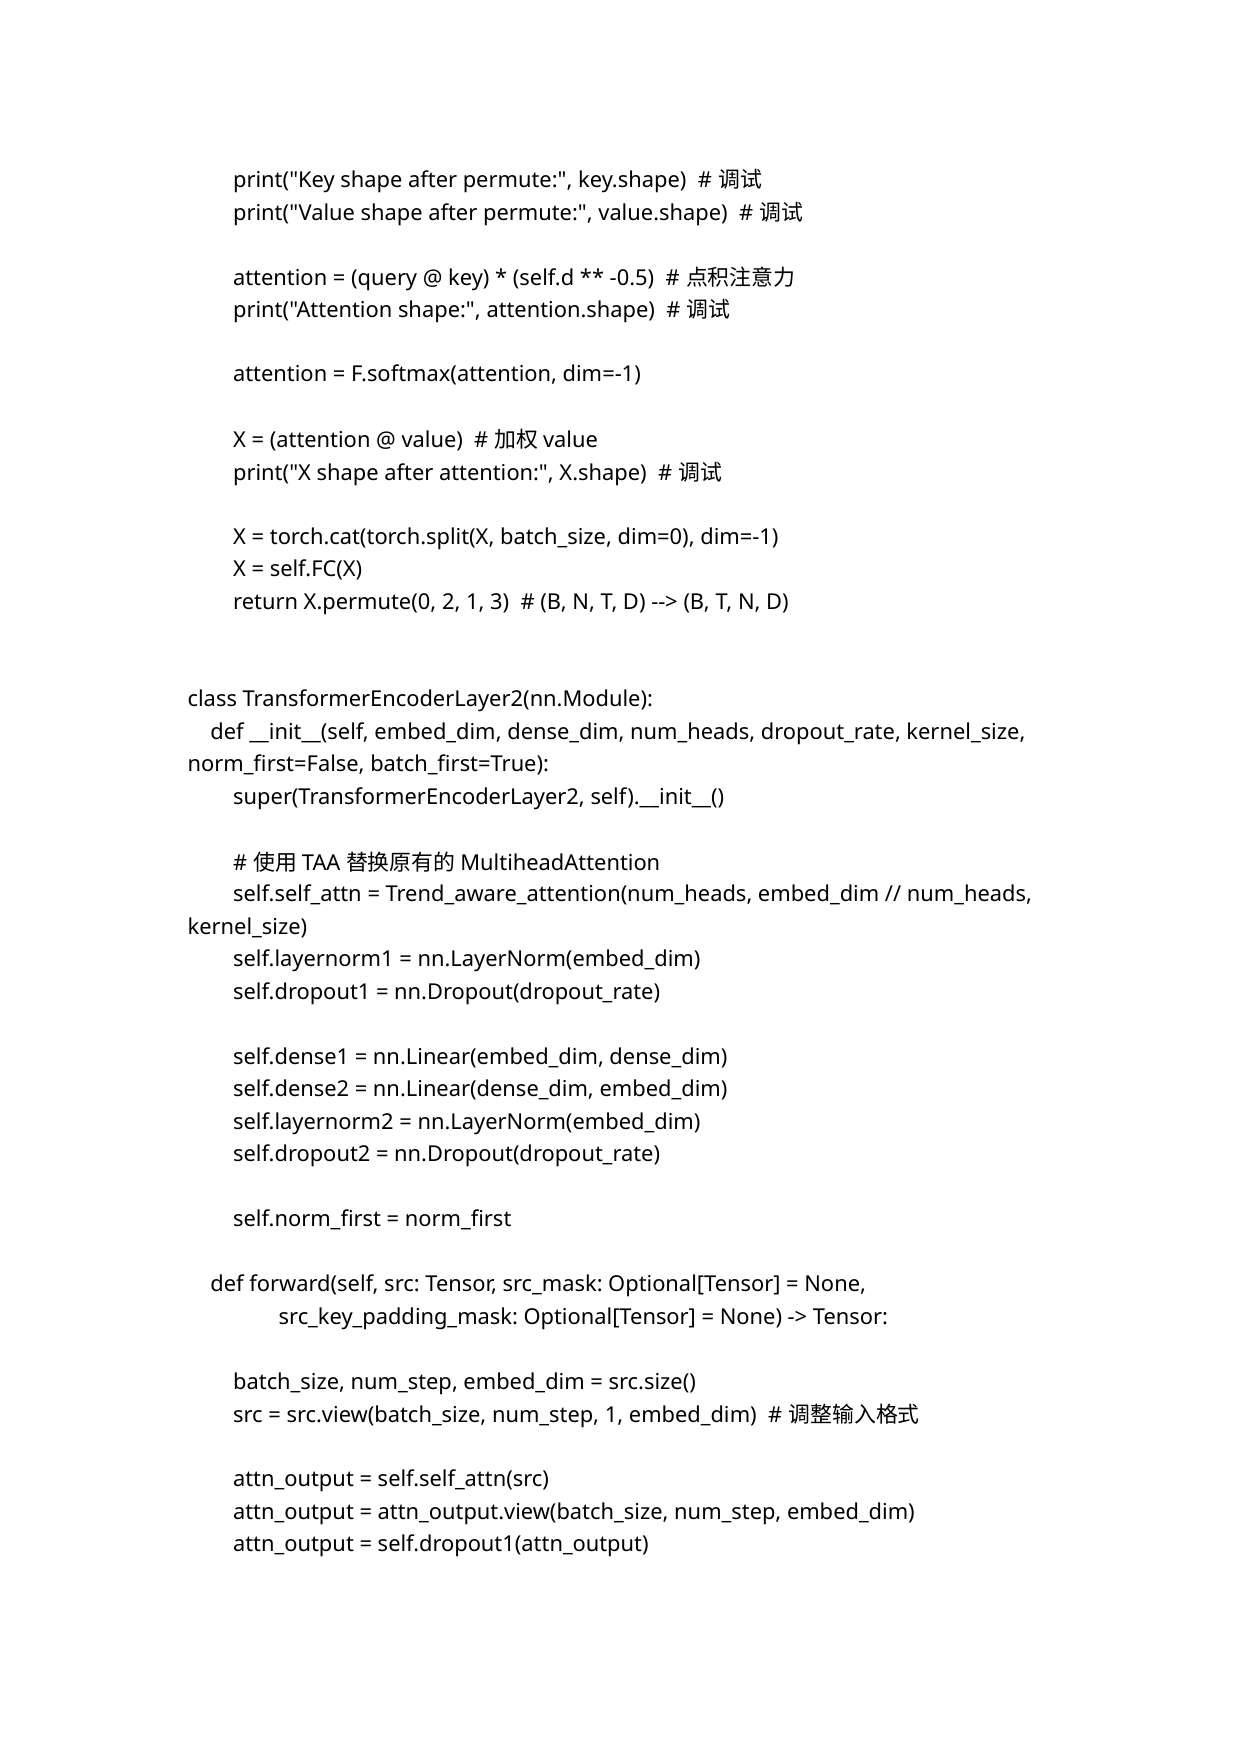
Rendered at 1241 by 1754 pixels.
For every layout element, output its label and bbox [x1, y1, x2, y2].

text [187, 162, 1053, 1559]
